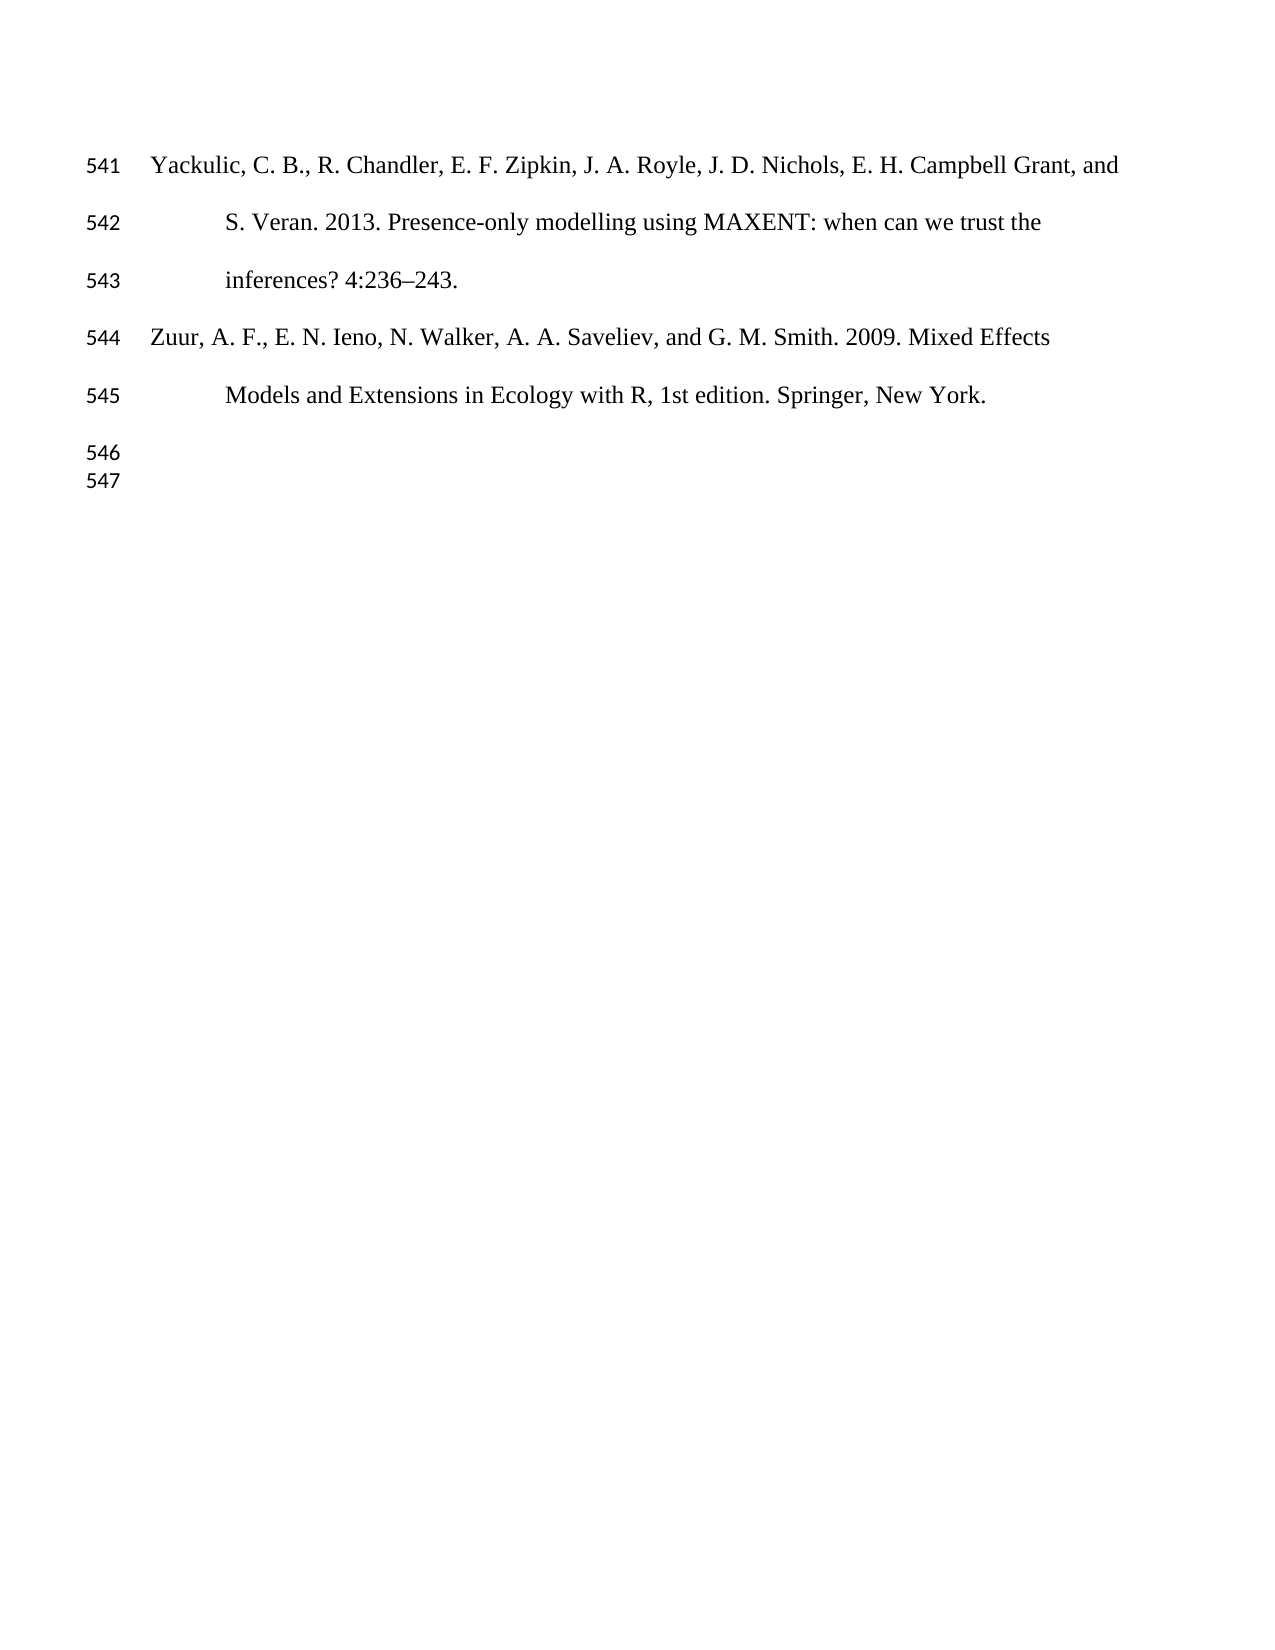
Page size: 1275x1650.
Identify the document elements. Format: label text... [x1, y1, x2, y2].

text Yackulic, C. B., R. Chandler, E. F. Zipkin, J. A. Royle, J. D. Nichols, E. H. Campbell Grant, and S. Veran. 2013. Presence-only modelling using MAXENT: when can we trust the inferences? 4:236–243. [150, 150, 1125, 294]
text Zuur, A. F., E. N. Ieno, N. Walker, A. A. Saveliev, and G. M. Smith. 2009. Mixed Effects Models and Extensions in Ecology with R, 1st edition. Springer, New York. [150, 322, 1125, 409]
